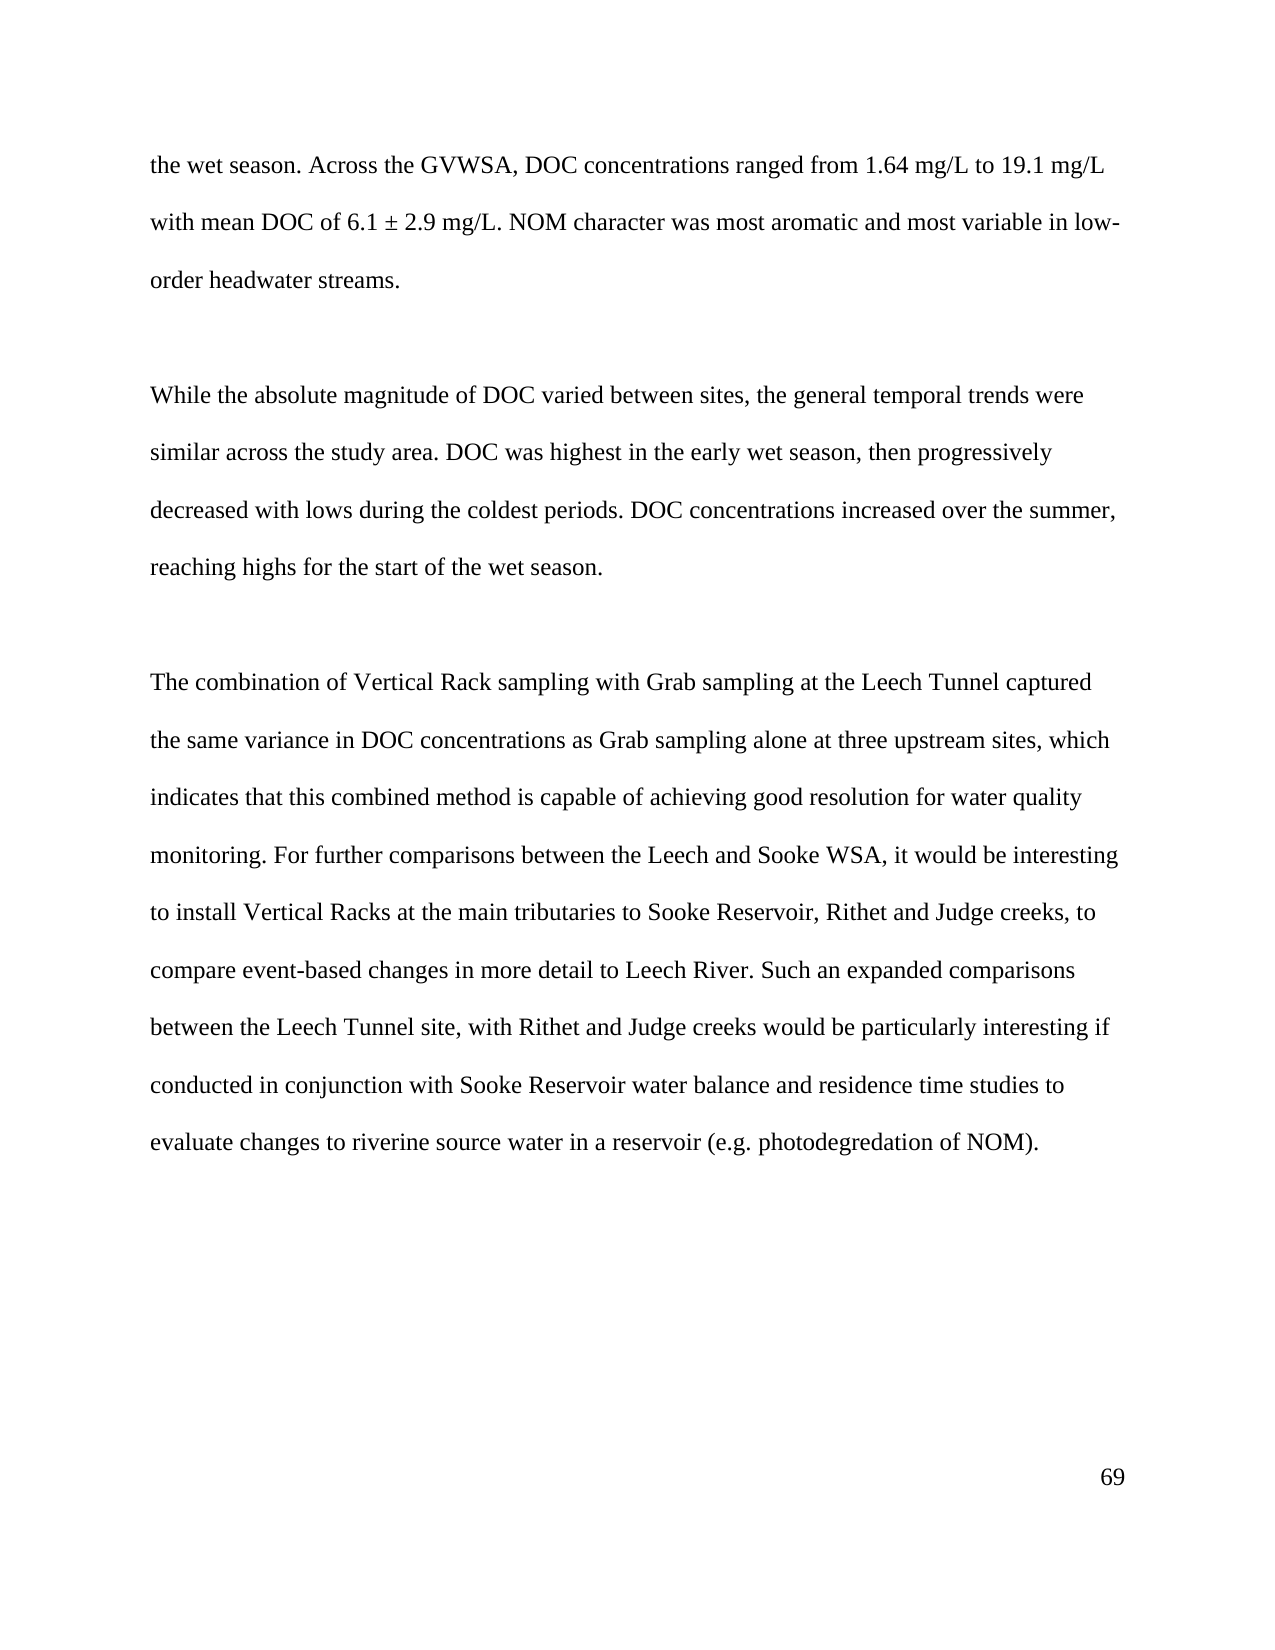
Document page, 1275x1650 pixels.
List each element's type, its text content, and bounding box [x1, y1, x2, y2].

text While the absolute magnitude of DOC varied between sites, the general temporal trends were similar across the study area. DOC was highest in the early wet season, then progressively decreased with lows during the coldest periods. DOC concentrations increased over the summer, reaching highs for the start of the wet season. [150, 380, 1125, 581]
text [150, 150, 1125, 294]
text The combination of Vertical Rack sampling with Grab sampling at the Leech Tunnel captured the same variance in DOC concentrations as Grab sampling alone at three upstream sites, which indicates that this combined method is capable of achieving good resolution for water quality monitoring. For further comparisons between the Leech and Sooke WSA, it would be interesting to install Vertical Racks at the main tributaries to Sooke Reservoir, Rithet and Judge creeks, to compare event-based changes in more detail to Leech River. Such an expanded comparisons between the Leech Tunnel site, with Rithet and Judge creeks would be particularly interesting if conducted in conjunction with Sooke Reservoir water balance and residence time studies to evaluate changes to riverine source water in a reservoir (e.g. photodegredation of NOM). [150, 667, 1125, 1156]
